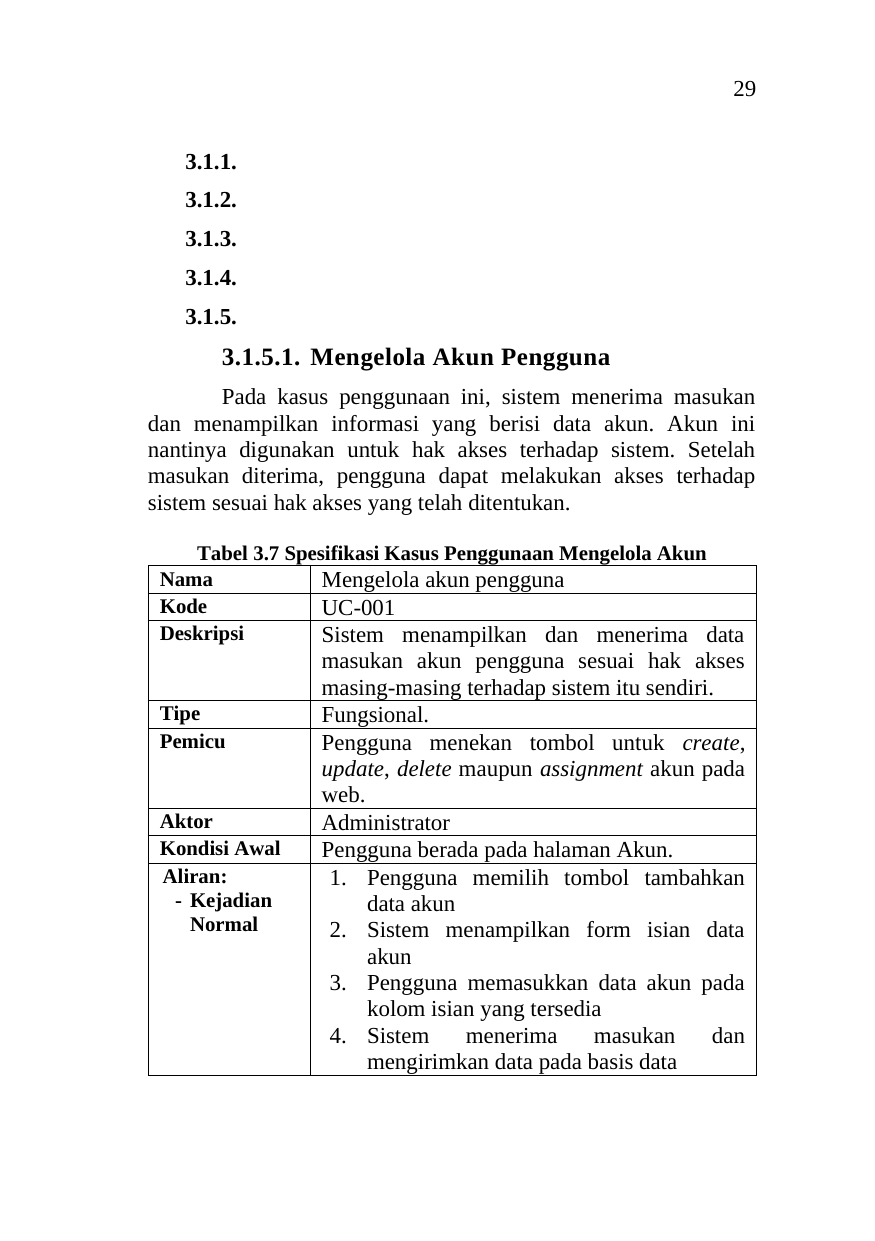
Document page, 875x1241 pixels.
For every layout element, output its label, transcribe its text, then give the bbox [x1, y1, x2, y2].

table_cell Administrator [311, 809, 756, 835]
table_cell Kode [149, 594, 310, 620]
table_header Nama [149, 566, 310, 593]
table_cell Aktor [149, 809, 310, 835]
table_cell Tipe [149, 701, 310, 728]
table_cell Sistem menampilkan dan menerima data masukan akun pengguna sesuai hak akses masing-masing terhadap sistem itu sendiri. [311, 621, 756, 700]
text Pada kasus penggunaan ini, sistem menerima masukan dan menampilkan informasi yang berisi data akun. Akun ini nantinya digunakan untuk hak akses terhadap sistem. Setelah masukan diterima, pengguna dapat melakukan akses terhadap sistem sesuai hak akses yang telah ditentukan. [148, 383, 756, 515]
table_cell Pengguna menekan tombol untuk create, update, delete maupun assignment akun pada web. [311, 729, 756, 808]
table_header Mengelola akun pengguna [311, 566, 756, 593]
subtitle Mengelola Akun Pengguna [222, 342, 756, 371]
table_cell Fungsional. [311, 701, 756, 728]
table_cell Kondisi Awal [149, 836, 310, 863]
table_cell Pengguna berada pada halaman Akun. [311, 836, 756, 863]
table_cell Deskripsi [149, 621, 310, 700]
table_cell UC-001 [311, 594, 756, 620]
table_cell Pemicu [149, 729, 310, 808]
table_cell Aliran: Kejadian Normal [149, 864, 310, 1074]
